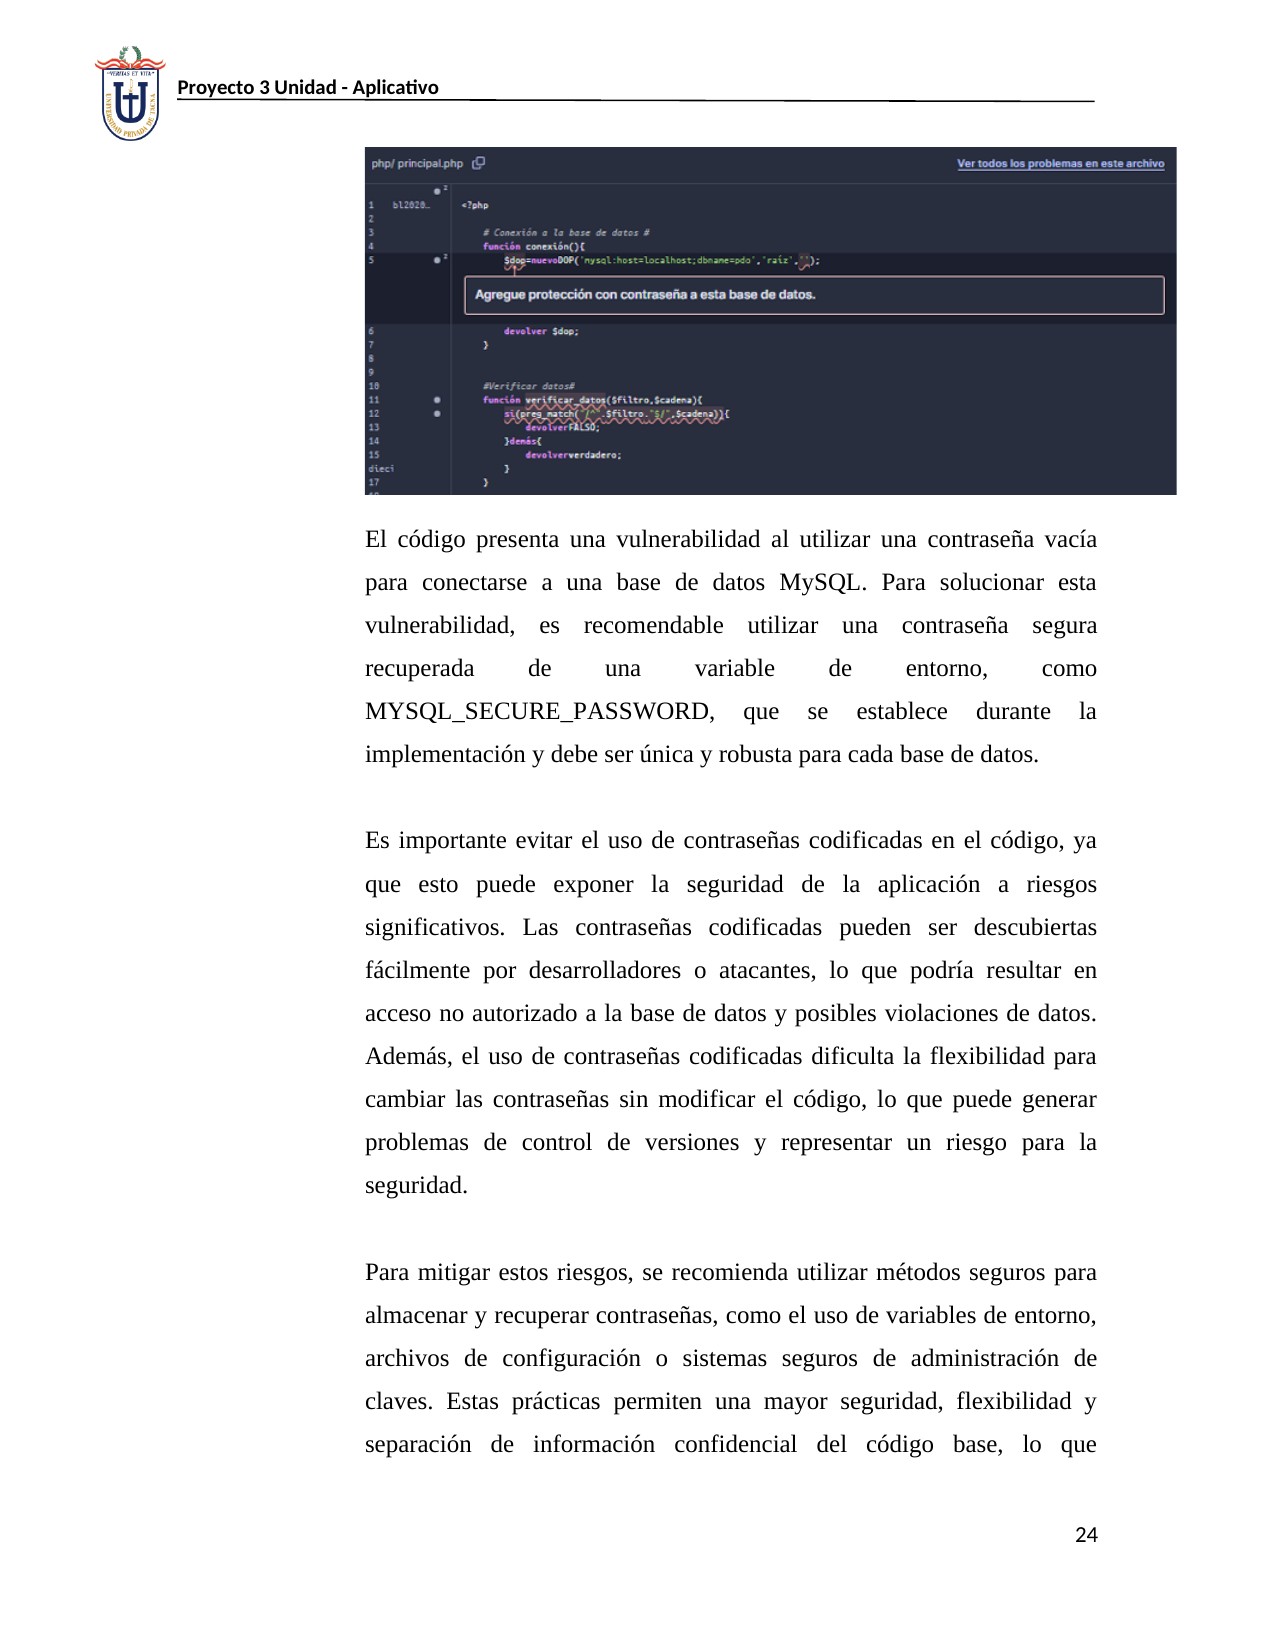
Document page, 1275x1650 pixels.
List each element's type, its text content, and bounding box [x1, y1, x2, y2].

picture [94, 45, 166, 141]
list Es importante evitar el uso de contraseñas codificadas en el código, ya que esto puede exponer la seguridad de la aplicación a riesgos significativos. Las contraseñas codificadas pueden ser descubiertas fácilmente por desarrolladores o atacantes, lo que podría resultar en acceso no autorizado a la base de datos y posibles violaciones de datos. Además, el uso de contraseñas codificadas dificulta la flexibilidad para cambiar las contraseñas sin modificar el código, lo que puede generar problemas de control de versiones y representar un riesgo para la seguridad. [365, 826, 1098, 1199]
picture [364, 147, 1177, 495]
list El código presenta una vulnerabilidad al utilizar una contraseña vacía para conectarse a una base de datos MySQL. Para solucionar esta vulnerabilidad, es recomendable utilizar una contraseña segura recuperada de una variable de entorno, como MYSQL_SECURE_PASSWORD, que se establece durante la implementación y debe ser única y robusta para cada base de datos. [365, 524, 1098, 768]
